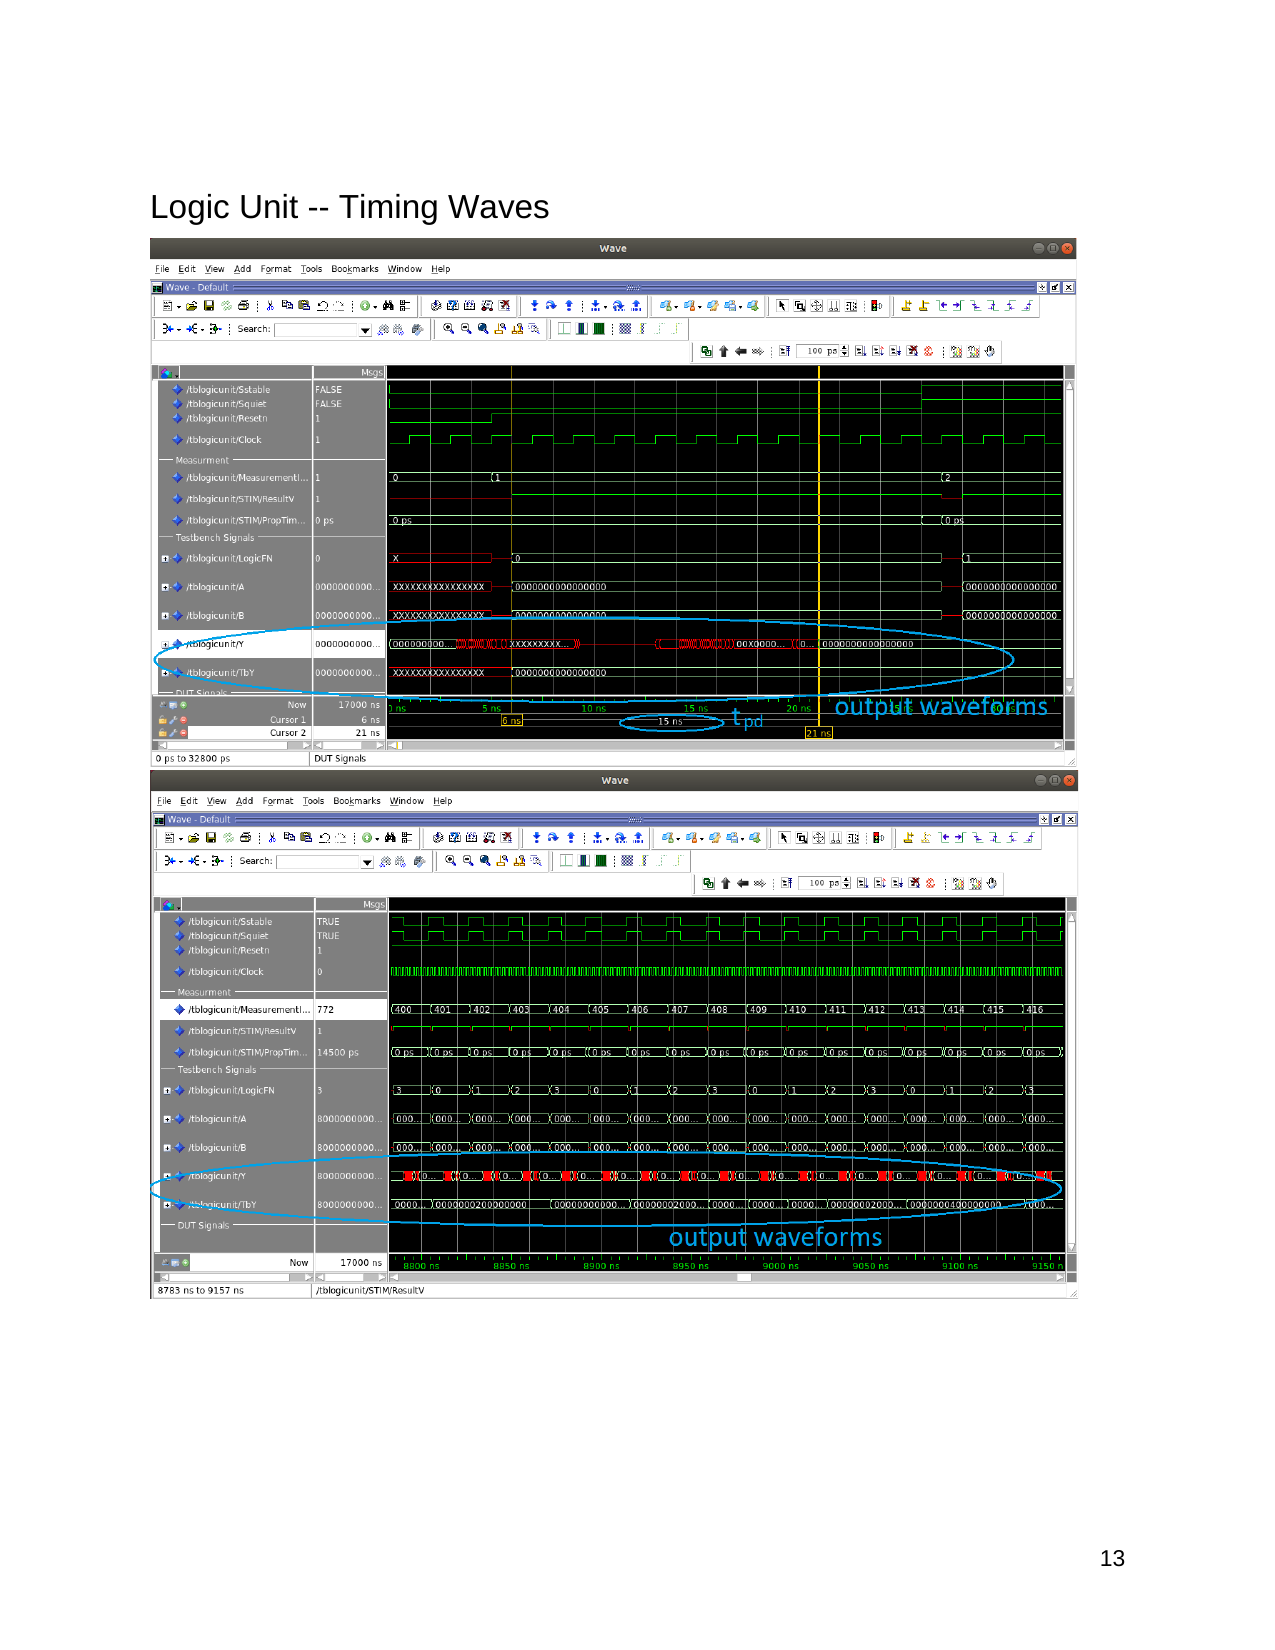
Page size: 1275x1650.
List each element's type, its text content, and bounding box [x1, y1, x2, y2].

picture [150, 1154, 1058, 1224]
picture [150, 770, 1079, 1299]
picture [150, 238, 1077, 767]
subtitle Logic Unit -- Timing Waves [150, 187, 1125, 226]
